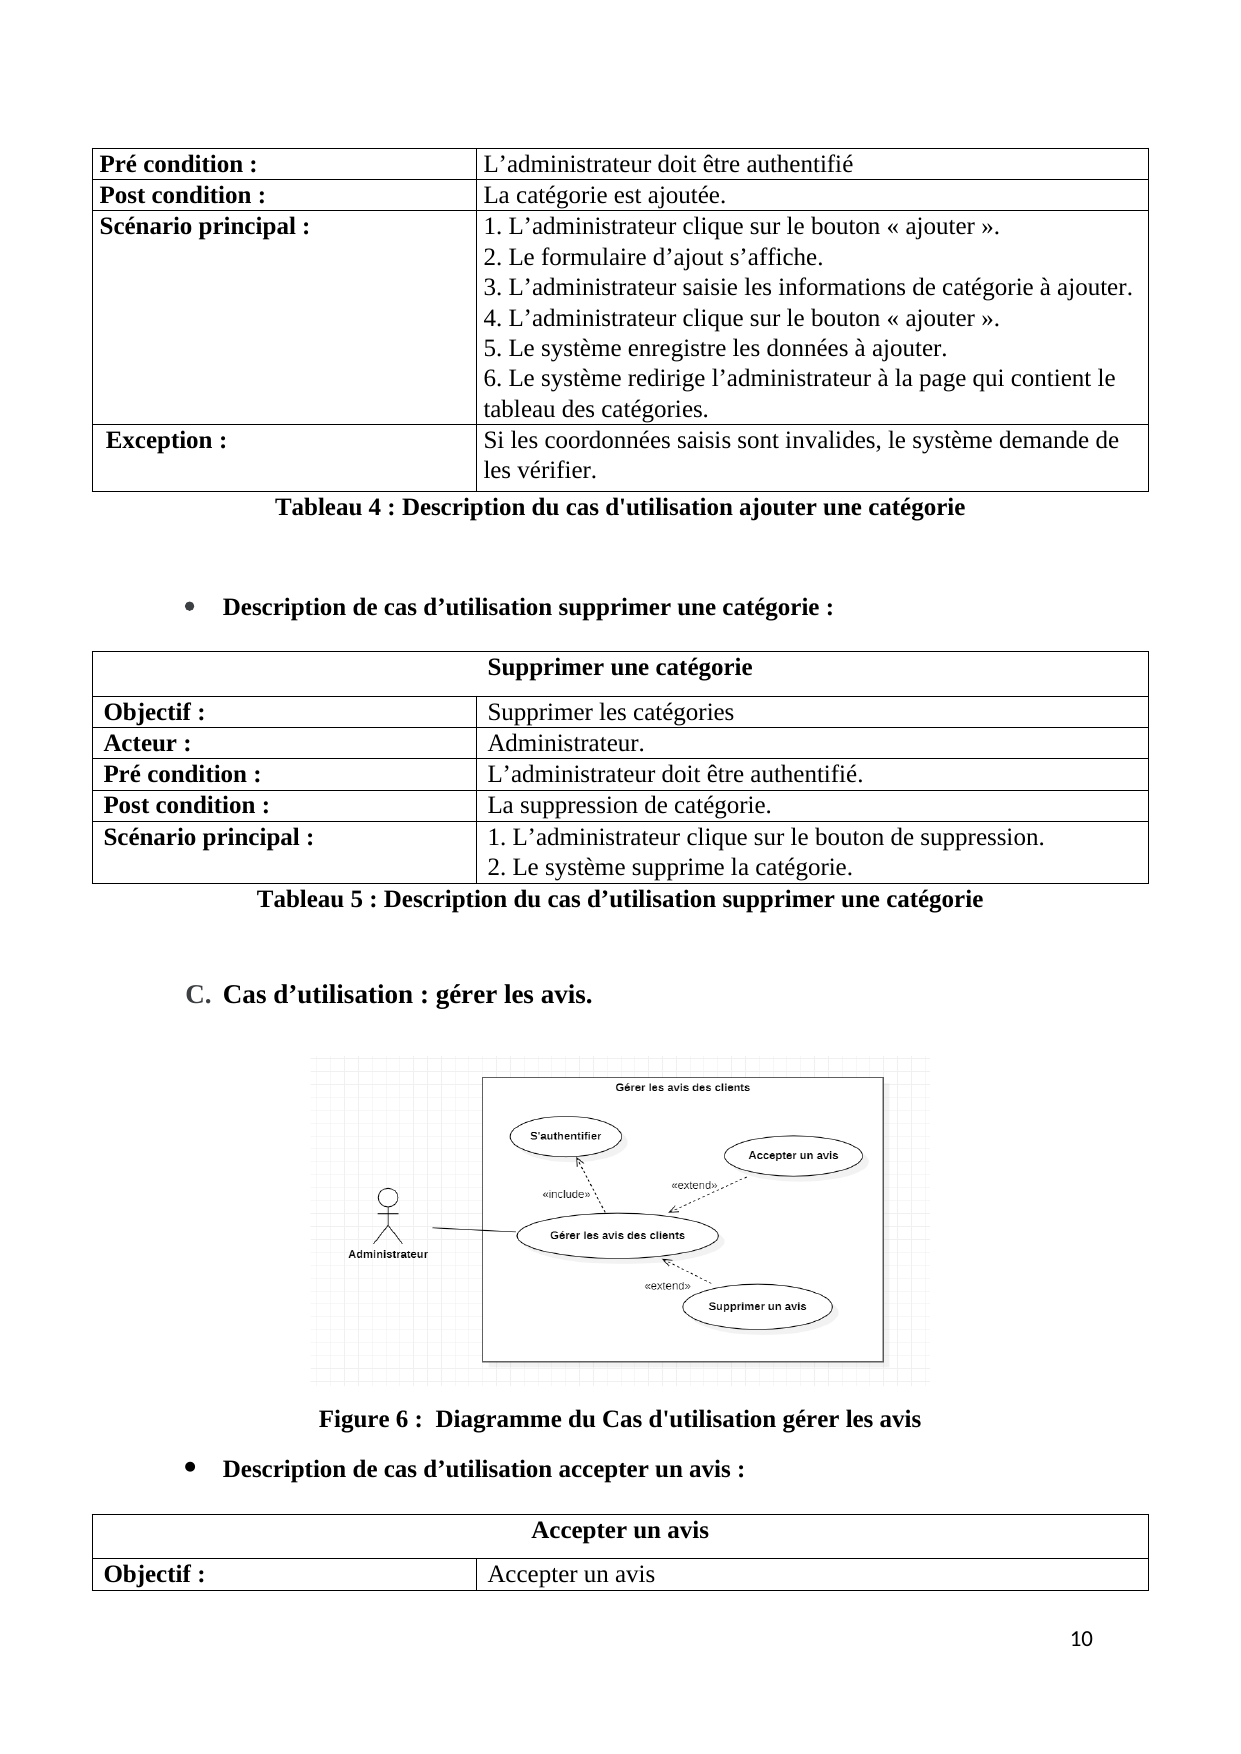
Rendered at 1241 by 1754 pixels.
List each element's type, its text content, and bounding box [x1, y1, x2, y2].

table_cell Si les coordonnées saisis sont invalides, le système demande de les vérifier. [477, 425, 1148, 491]
table_cell Supprimer les catégories [477, 697, 1148, 727]
table_cell La suppression de catégorie. [477, 791, 1148, 821]
table_cell Scénario principal : [93, 211, 476, 424]
list Description de cas d’utilisation supprimer une catégorie : [185, 591, 1093, 621]
table_cell Acteur : [93, 728, 476, 758]
table_cell Administrateur. [477, 728, 1148, 758]
table_header Supprimer une catégorie [93, 652, 1148, 696]
picture [310, 1056, 930, 1386]
text Tableau 4 : Description du cas d'utilisation ajouter une catégorie [148, 492, 1093, 520]
table_cell 1. L’administrateur clique sur le bouton « ajouter ». 2. Le formulaire d’ajout s’affiche. 3. L’administrateur saisie les informations de catégorie à ajouter. 4. L’administrateur clique sur le bouton « ajouter ». 5. Le système enregistre les données à ajouter. 6. Le système redirige l’administrateur à la page qui contient le tableau des catégories. [477, 211, 1148, 424]
list Description de cas d’utilisation accepter un avis : [185, 1453, 1093, 1484]
list Cas d’utilisation : gérer les avis. [185, 980, 1093, 1010]
table_cell L’administrateur doit être authentifié. [477, 759, 1148, 789]
table_cell Scénario principal : [93, 822, 476, 883]
table_cell Post condition : [93, 180, 476, 210]
text Tableau 5 : Description du cas d’utilisation supprimer une catégorie [148, 884, 1093, 912]
table_cell Pré condition : [93, 759, 476, 789]
table_cell Accepter un avis [477, 1559, 1148, 1589]
table_cell La catégorie est ajoutée. [477, 180, 1148, 210]
table_cell Objectif : [93, 1559, 476, 1589]
table_cell Exception : [93, 425, 476, 491]
table_cell Post condition : [93, 791, 476, 821]
table_cell Objectif : [93, 697, 476, 727]
table_cell 1. L’administrateur clique sur le bouton de suppression. 2. Le système supprime la catégorie. [477, 822, 1148, 883]
text Figure 6 : Diagramme du Cas d'utilisation gérer les avis [148, 1404, 1093, 1433]
table_cell Pré condition : [93, 149, 476, 179]
table_header Accepter un avis [93, 1515, 1148, 1558]
table_cell L’administrateur doit être authentifié [477, 149, 1148, 179]
